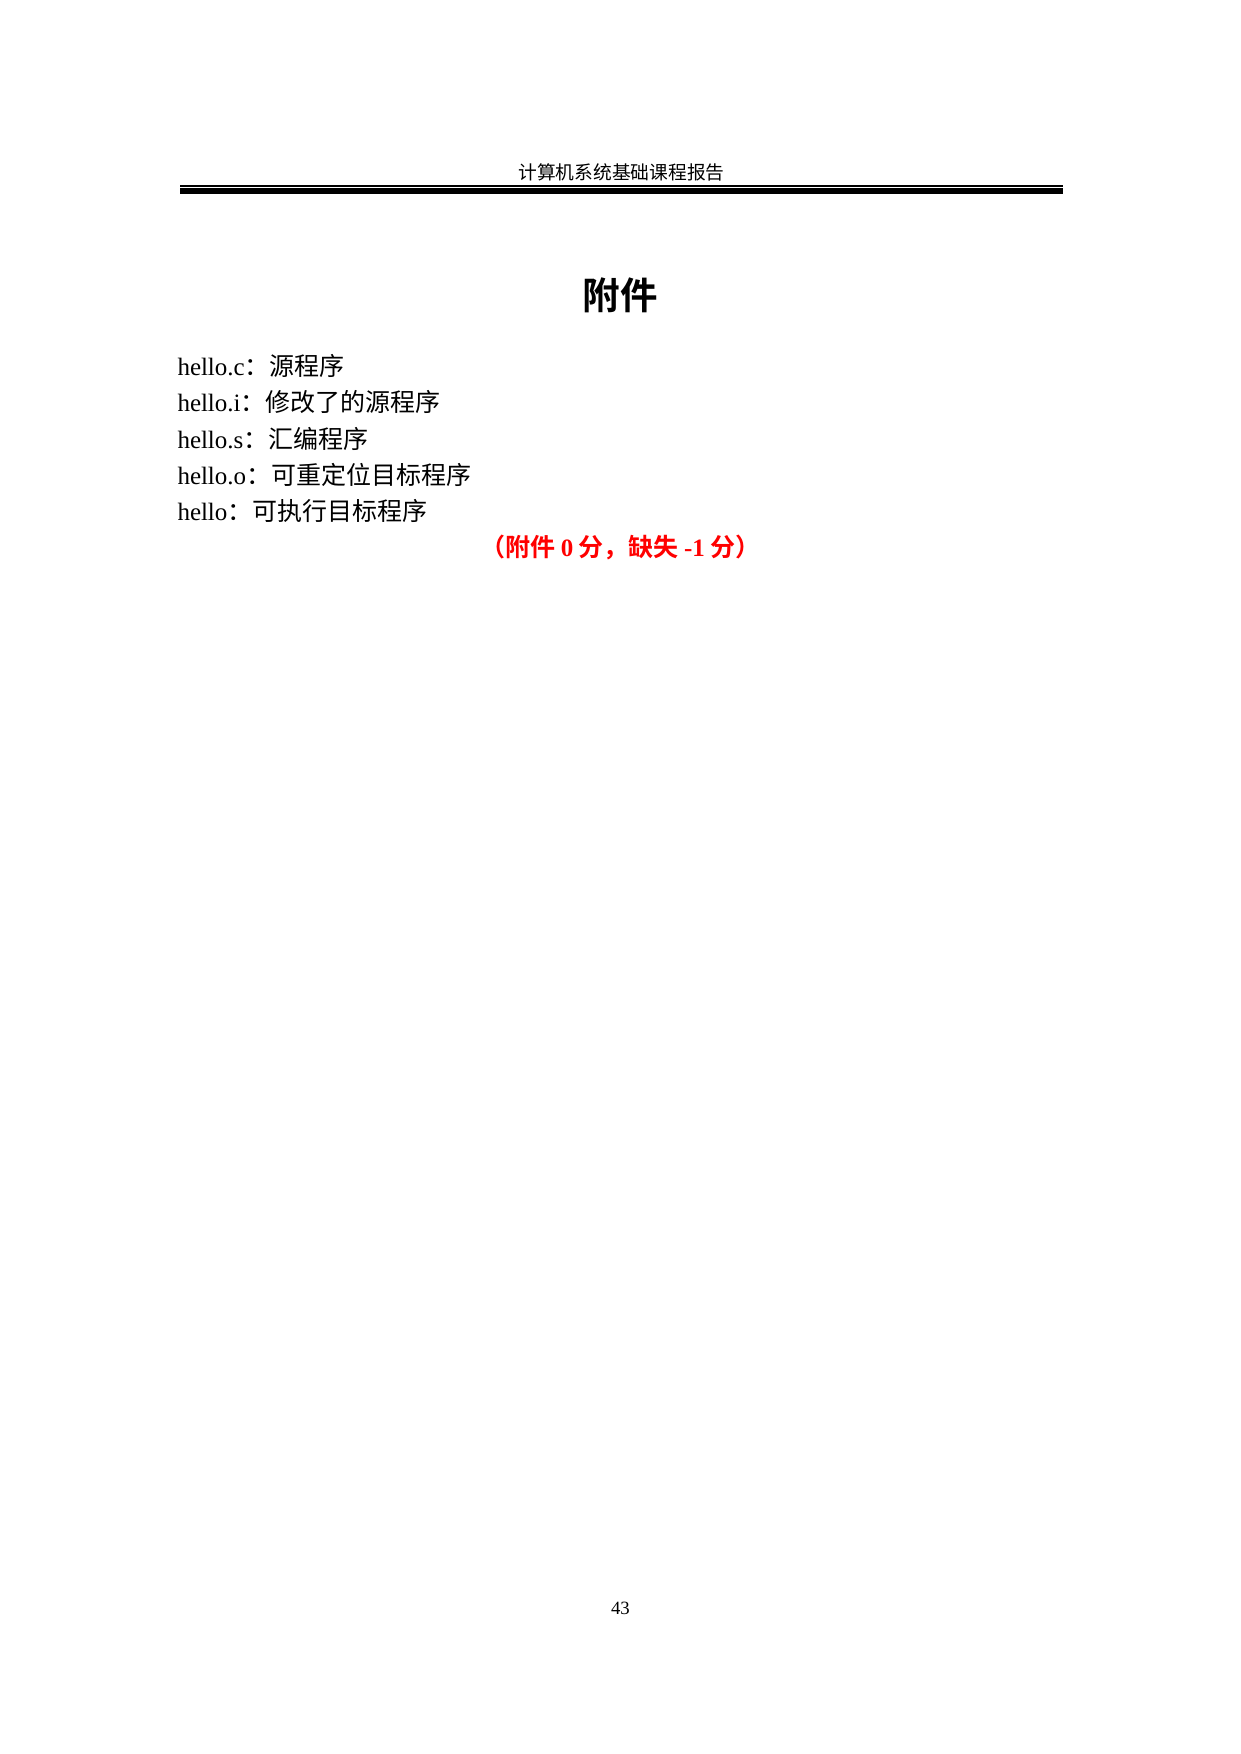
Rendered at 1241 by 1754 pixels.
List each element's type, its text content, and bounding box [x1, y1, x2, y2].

text hello.s：汇编程序 [177, 419, 1063, 455]
subtitle 附件 [177, 242, 1063, 326]
text hello.i：修改了的源程序 [177, 383, 1063, 419]
text hello.c：源程序 [177, 347, 1063, 383]
text （附件0分，缺失 -1分） [177, 528, 1063, 564]
text hello：可执行目标程序 [177, 492, 1063, 528]
text hello.o：可重定位目标程序 [177, 455, 1063, 492]
